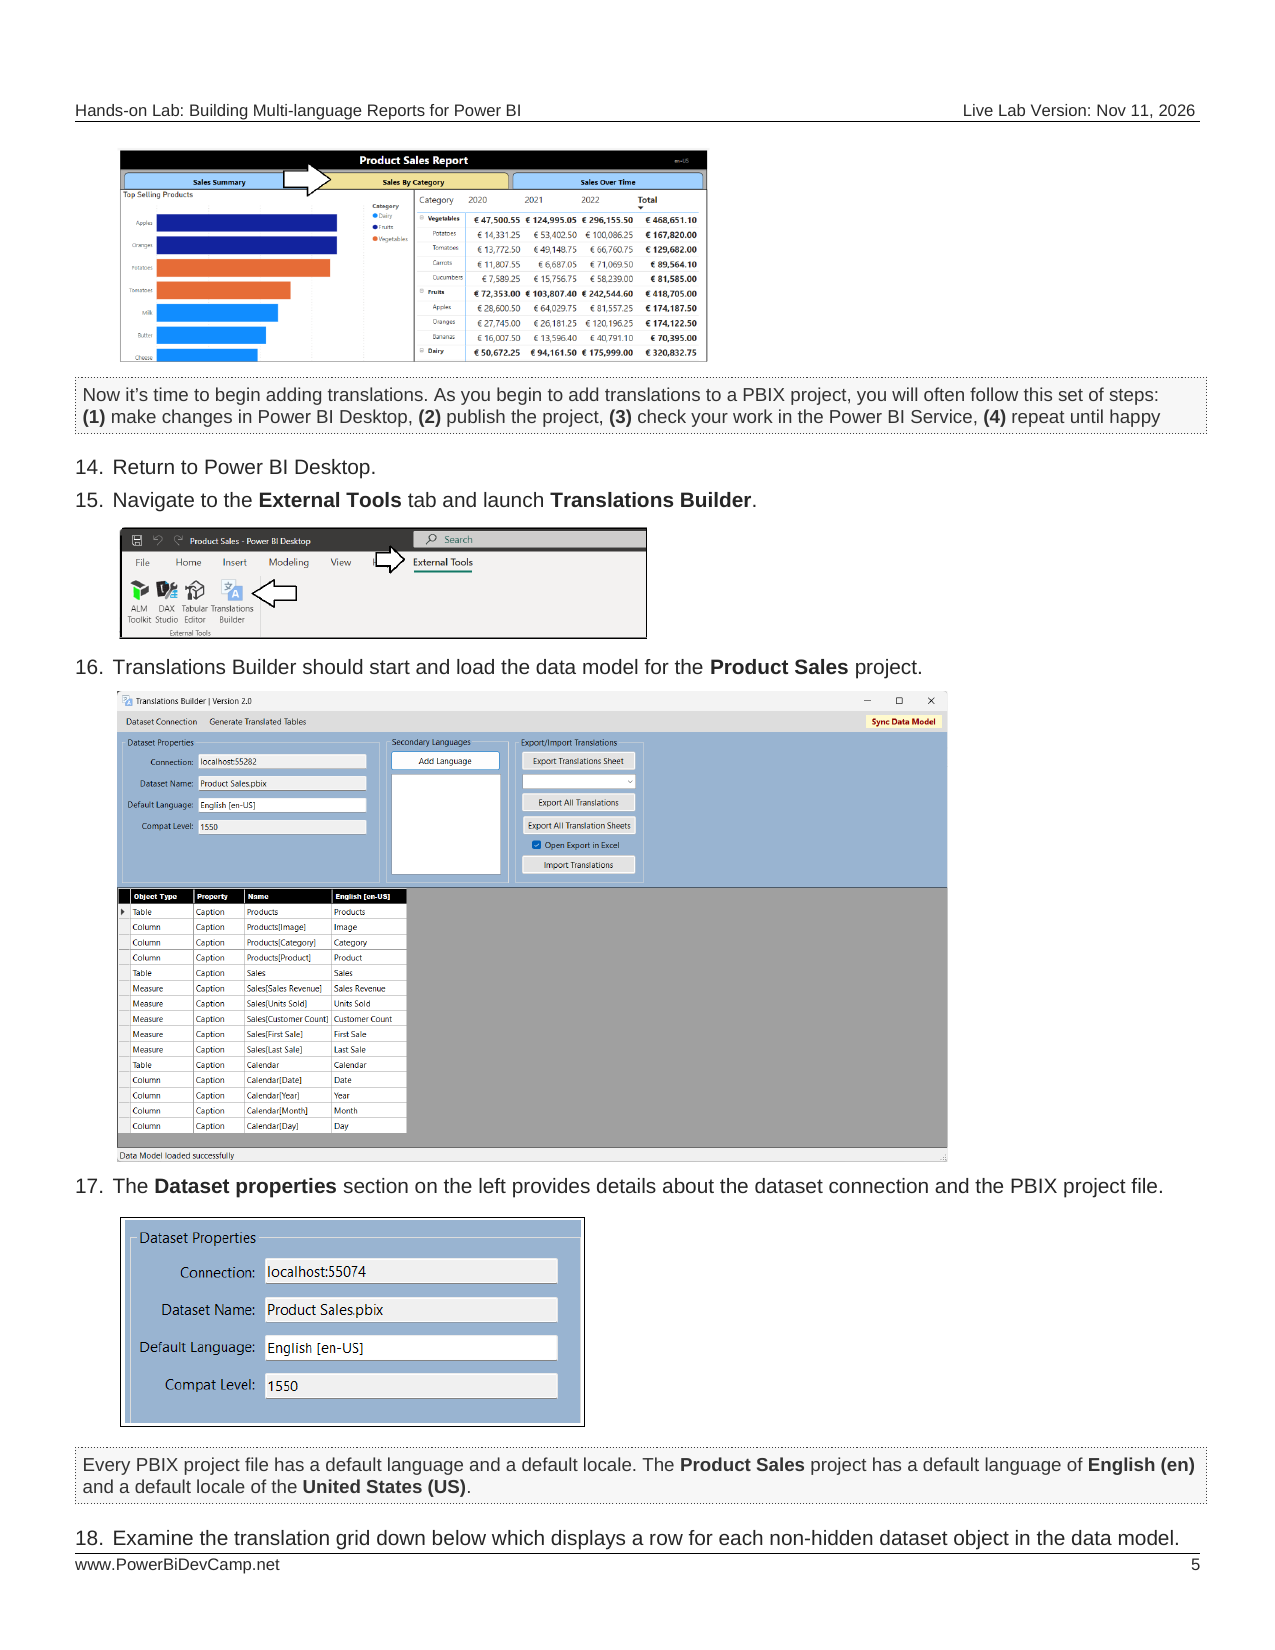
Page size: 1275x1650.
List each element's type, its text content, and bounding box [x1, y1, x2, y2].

text Examine the translation grid down below which displays a row for each non-hidden dataset object in the data model. [75, 1525, 1200, 1549]
picture [117, 1210, 591, 1435]
picture [117, 146, 711, 365]
picture [117, 523, 652, 642]
text Navigate to the External Tools tab and launch Translations Builder. [75, 487, 1200, 511]
picture [117, 691, 948, 1162]
text Translations Builder should start and load the data model for the Product Sales project. [75, 654, 1200, 678]
text Every PBIX project file has a default language and a default locale. The Product Sales project has a default language of English (en) and a default locale of the United States (US). [75, 1447, 1207, 1504]
text Return to Power BI Desktop. [75, 455, 1200, 479]
text Now it’s time to begin adding translations. As you begin to add translations to a PBIX project, you will often follow this set of steps: (1) make changes in Power BI Desktop, (2) publish the project, (3) check your work in the Power BI Service, (4) repeat until happy [75, 377, 1207, 434]
text The Dataset properties section on the left provides details about the dataset connection and the PBIX project file. [75, 1174, 1200, 1198]
